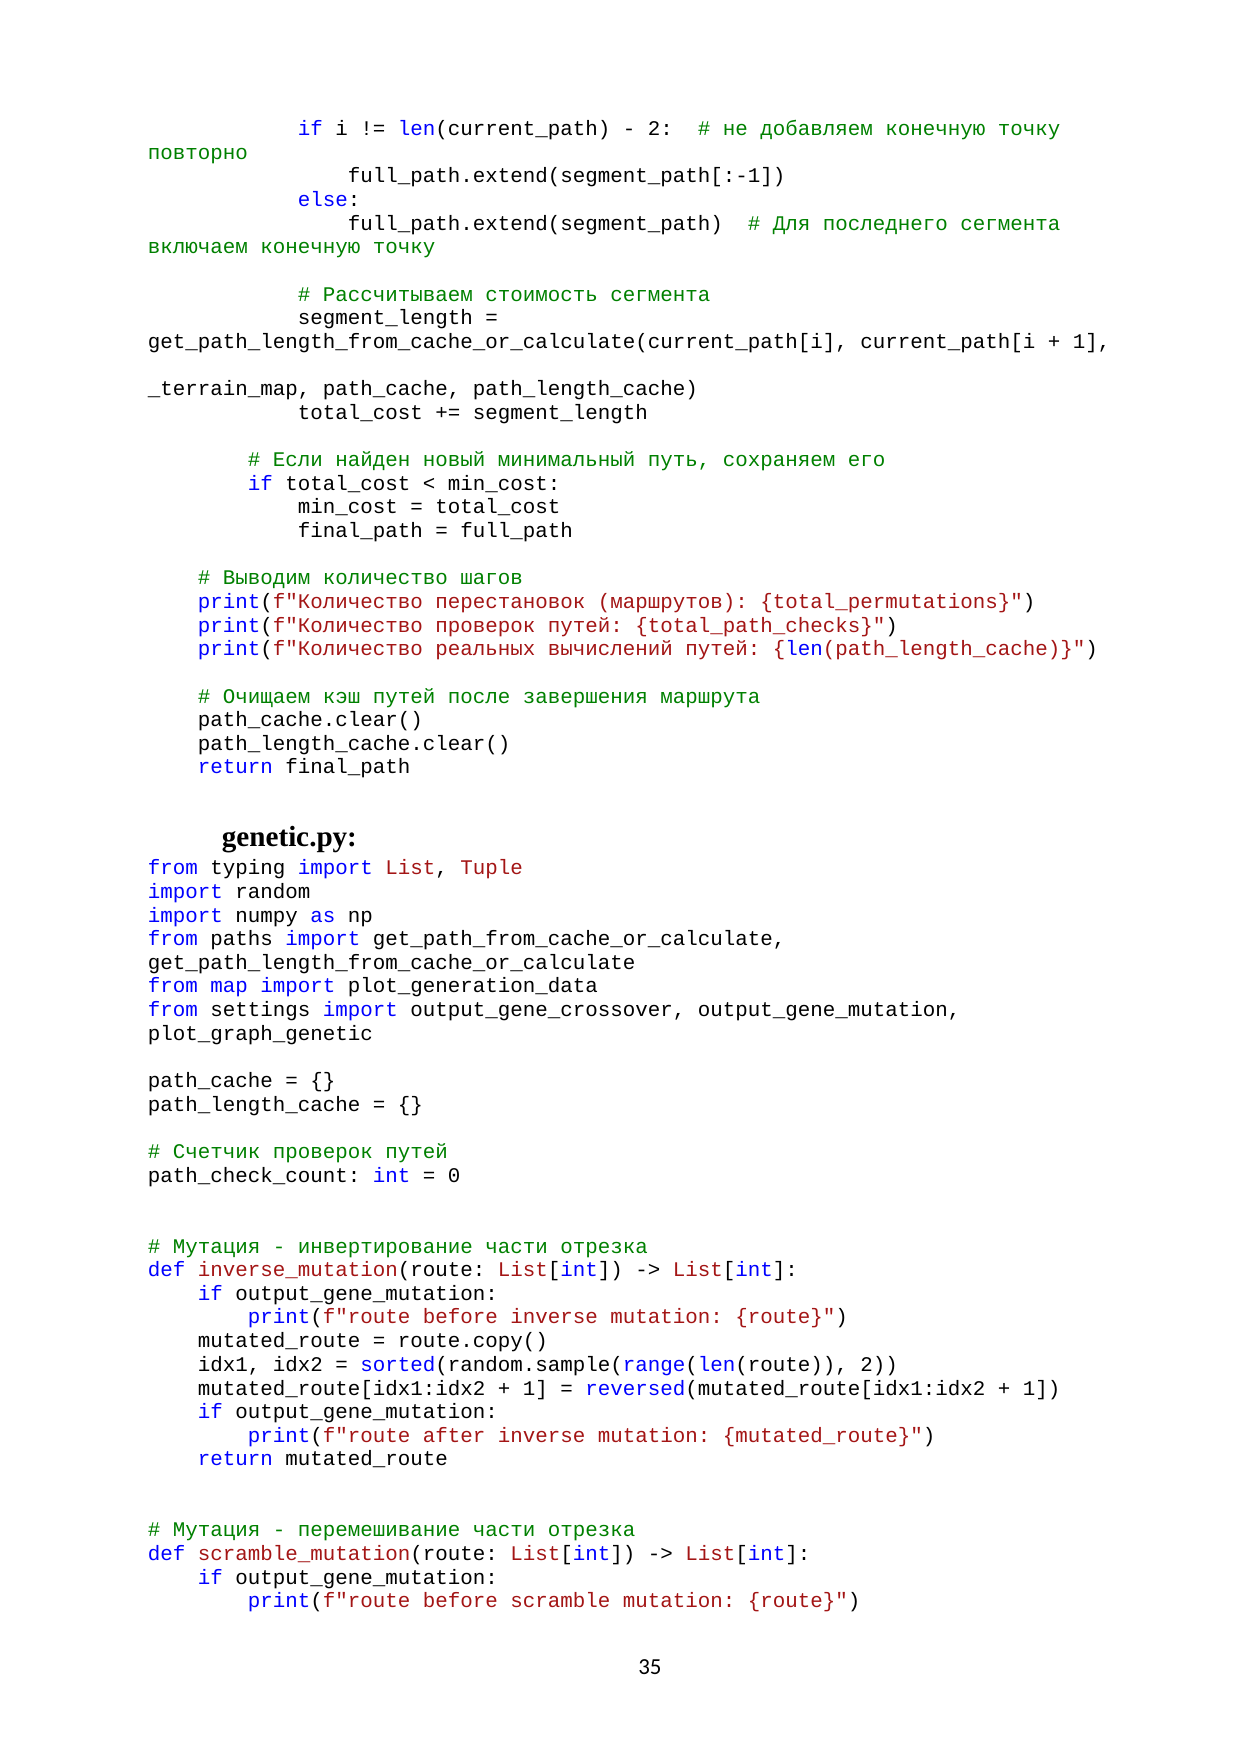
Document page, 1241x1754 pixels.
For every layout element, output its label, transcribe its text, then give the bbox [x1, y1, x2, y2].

text return final_path [148, 757, 1152, 780]
text total_cost += segment_length [148, 402, 1152, 426]
text # Рассчитываем стоимость сегмента [148, 284, 1152, 307]
text import random [148, 881, 1152, 904]
text # Мутация - перемешивание части отрезка [148, 1519, 1152, 1543]
text print(f"Количество проверок путей: {total_path_checks}") [148, 615, 1152, 638]
text path_length_cache.clear() [148, 733, 1152, 757]
text print(f"Количество перестановок (маршрутов): {total_permutations}") [148, 591, 1152, 615]
text full_path.extend(segment_path[:-1]) [148, 165, 1152, 189]
text if total_cost < min_cost: [148, 473, 1152, 496]
text if output_gene_mutation: [148, 1283, 1152, 1307]
text from map import plot_generation_data [148, 976, 1152, 999]
text print(f"Количество реальных вычислений путей: {len(path_length_cache)}") [148, 638, 1152, 662]
text path_cache = {} [148, 1070, 1152, 1094]
text # Если найден новый минимальный путь, сохраняем его [148, 449, 1152, 473]
text print(f"route before inverse mutation: {route}") [148, 1307, 1152, 1330]
text genetic.py: [148, 819, 1152, 852]
text # Выводим количество шагов [148, 567, 1152, 591]
text path_length_cache = {} [148, 1094, 1152, 1117]
text return mutated_route [148, 1448, 1152, 1472]
text mutated_route[idx1:idx2 + 1] = reversed(mutated_route[idx1:idx2 + 1]) [148, 1377, 1152, 1401]
text full_path.extend(segment_path) # Для последнего сегмента включаем конечную точку [148, 213, 1152, 260]
text from settings import output_gene_crossover, output_gene_mutation, plot_graph_genetic [148, 999, 1152, 1046]
text mutated_route = route.copy() [148, 1330, 1152, 1354]
text import numpy as np [148, 904, 1152, 928]
text path_check_count: int = 0 [148, 1165, 1152, 1188]
text def scramble_mutation(route: List[int]) -> List[int]: [148, 1543, 1152, 1567]
text else: [148, 189, 1152, 213]
text print(f"route after inverse mutation: {mutated_route}") [148, 1425, 1152, 1448]
text if output_gene_mutation: [148, 1401, 1152, 1425]
text # Мутация - инвертирование части отрезка [148, 1236, 1152, 1259]
text from typing import List, Tuple [148, 857, 1152, 881]
text if output_gene_mutation: [148, 1567, 1152, 1590]
text if i != len(current_path) - 2: # не добавляем конечную точку повторно [148, 118, 1152, 165]
text min_cost = total_cost [148, 496, 1152, 520]
text segment_length = get_path_length_from_cache_or_calculate(current_path[i], current_path[i + 1], [148, 307, 1152, 354]
text print(f"route before scramble mutation: {route}") [148, 1590, 1152, 1614]
text idx1, idx2 = sorted(random.sample(range(len(route)), 2)) [148, 1354, 1152, 1377]
text _terrain_map, path_cache, path_length_cache) [148, 354, 1152, 402]
text final_path = full_path [148, 520, 1152, 544]
text def inverse_mutation(route: List[int]) -> List[int]: [148, 1259, 1152, 1283]
text # Очищаем кэш путей после завершения маршрута [148, 686, 1152, 709]
text # Счетчик проверок путей [148, 1141, 1152, 1165]
text path_cache.clear() [148, 709, 1152, 733]
text from paths import get_path_from_cache_or_calculate, get_path_length_from_cache_or_calculate [148, 928, 1152, 976]
